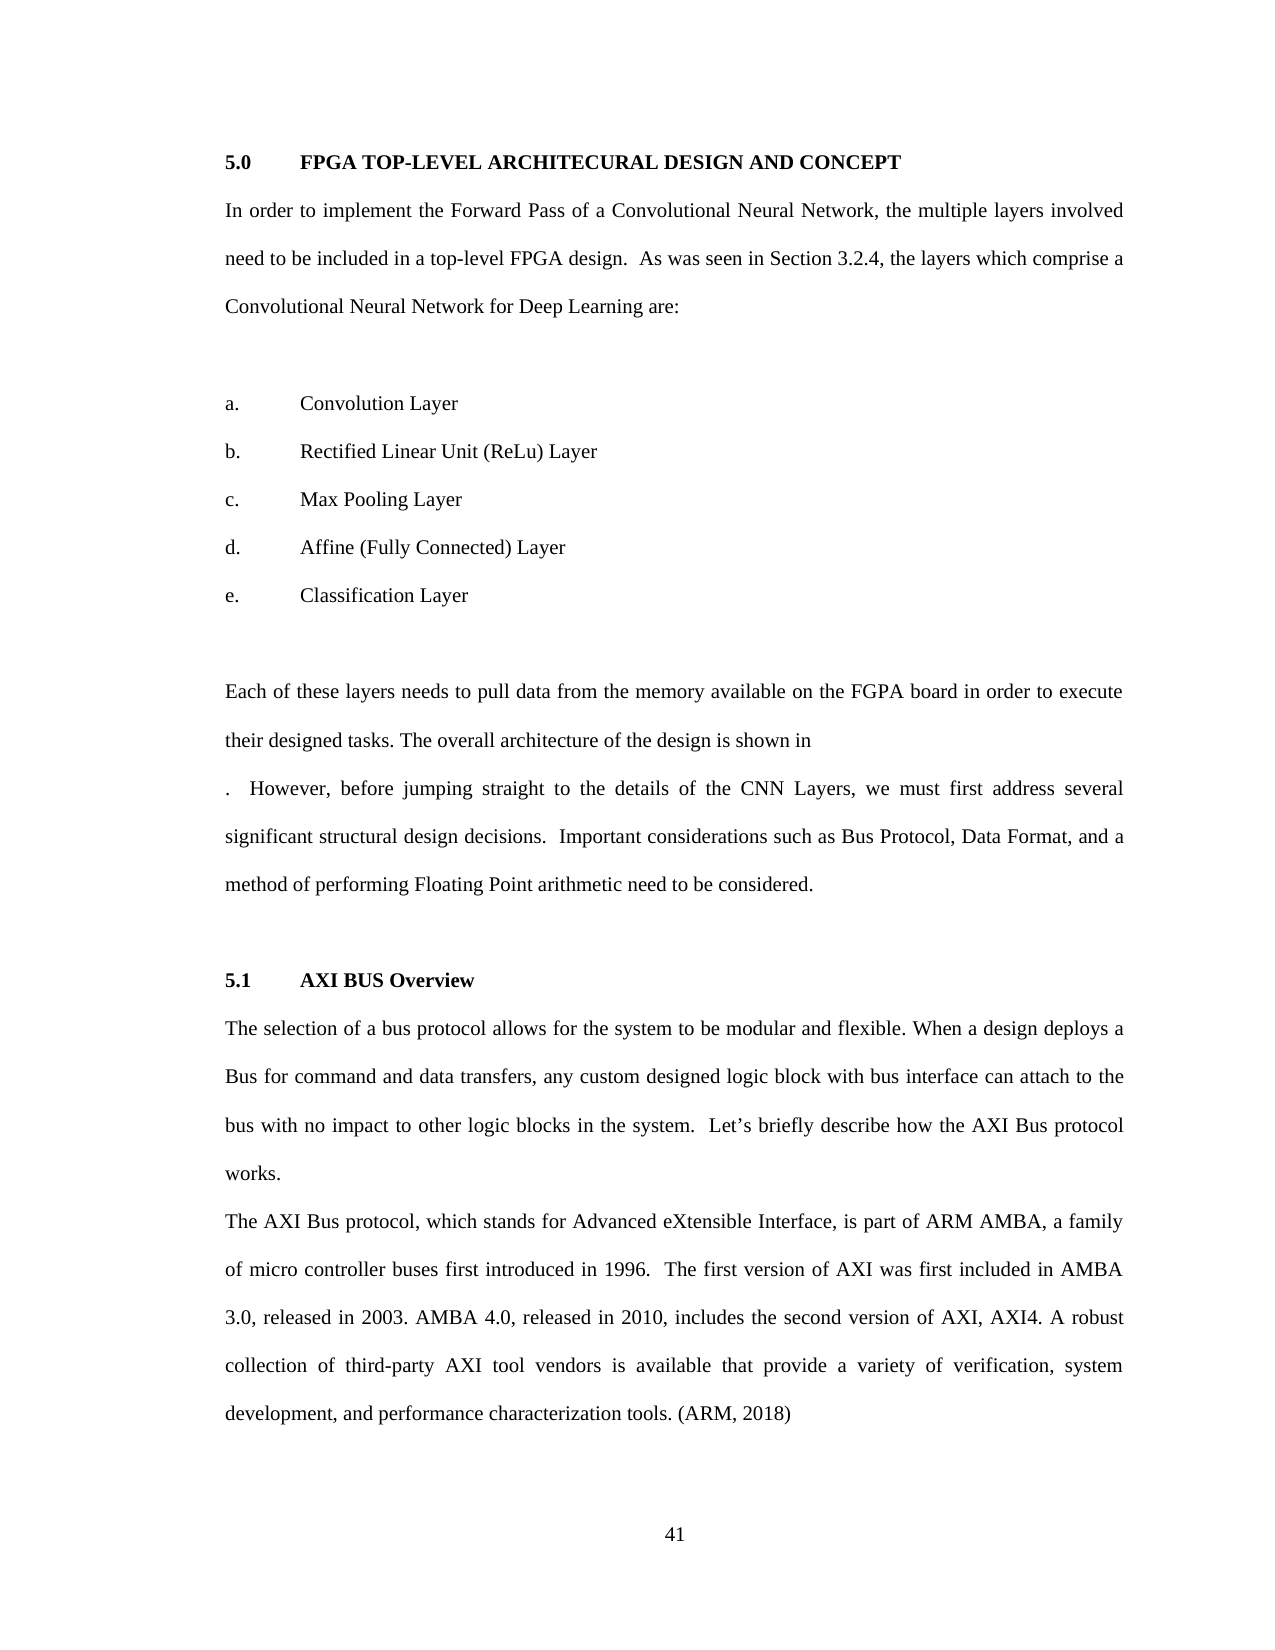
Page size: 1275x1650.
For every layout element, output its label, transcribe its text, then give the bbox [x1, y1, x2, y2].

list Affine (Fully Connected) Layer [225, 535, 1125, 559]
text Each of these layers needs to pull data from the memory available on the FGPA board in order to execute their designed tasks. The overall architecture of the design is shown in [225, 679, 1125, 752]
list Rectified Linear Unit (ReLu) Layer [225, 439, 1125, 463]
text The AXI Bus protocol, which stands for Advanced eXtensible Interface, is part of ARM AMBA, a family of micro controller buses first introduced in 1996. The first version of AXI was first included in AMBA 3.0, released in 2003. AMBA 4.0, released in 2010, includes the second version of AXI, AXI4. A robust collection of third-party AXI tool vendors is available that provide a variety of verification, system development, and performance characterization tools. (ARM, 2018) [225, 1209, 1125, 1425]
list Max Pooling Layer [225, 487, 1125, 511]
text In order to implement the Forward Pass of a Convolutional Neural Network, the multiple layers involved need to be included in a top-level FPGA design. As was seen in Section 3.2.4, the layers which comprise a Convolutional Neural Network for Deep Learning are: [225, 198, 1125, 318]
list Classification Layer [225, 583, 1125, 607]
text Figure 30. However, before jumping straight to the details of the CNN Layers, we must first address several significant structural design decisions. Important considerations such as Bus Protocol, Data Format, and a method of performing Floating Point arithmetic need to be considered. [225, 776, 1125, 896]
list Convolution Layer [225, 391, 1125, 415]
text The selection of a bus protocol allows for the system to be modular and flexible. When a design deploys a Bus for command and data transfers, any custom designed logic block with bus interface can attach to the bus with no impact to other logic blocks in the system. Let’s briefly describe how the AXI Bus protocol works. [225, 1016, 1125, 1185]
list AXI BUS Overview [225, 968, 1125, 992]
list FPGA TOP-LEVEL ARCHITECURAL DESIGN AND CONCEPT [225, 150, 1125, 174]
